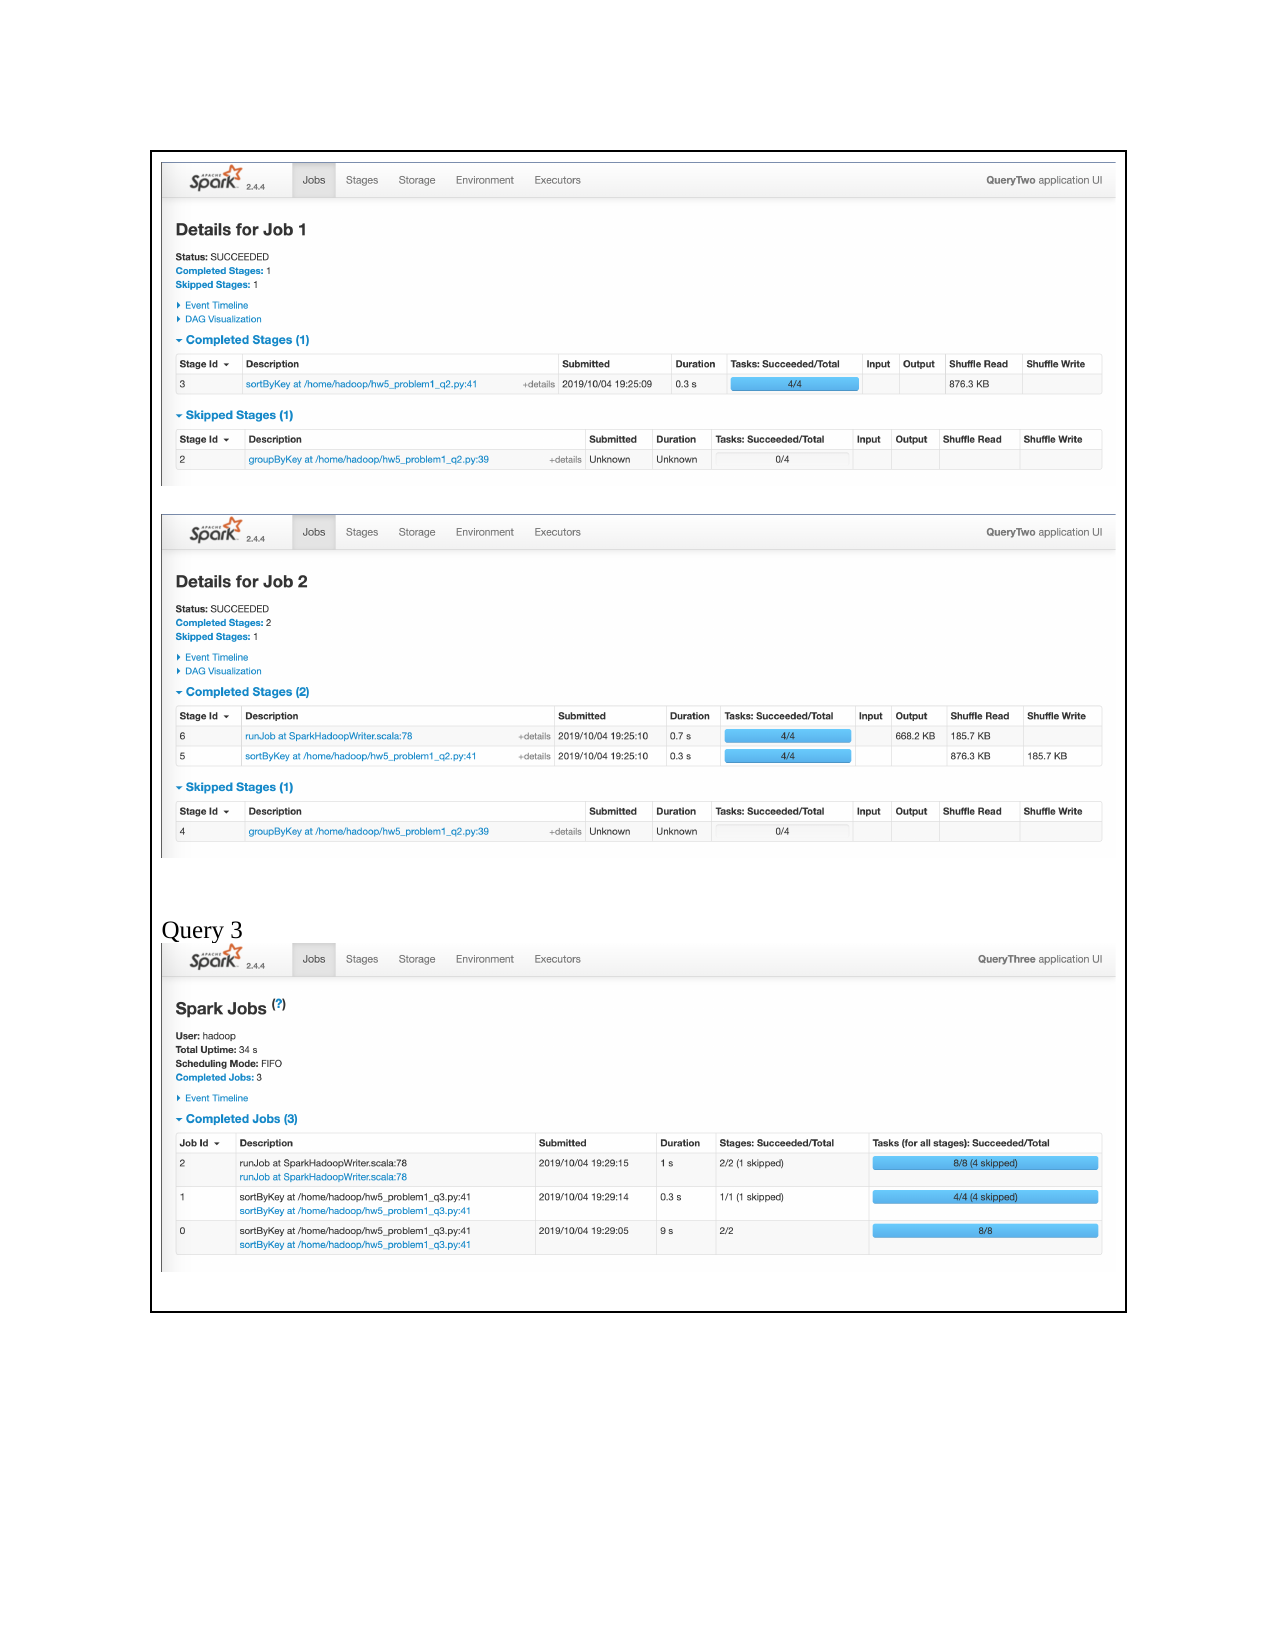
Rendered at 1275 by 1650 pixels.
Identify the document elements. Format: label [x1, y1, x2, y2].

picture [161, 162, 1116, 486]
picture [161, 514, 1116, 858]
picture [161, 943, 1116, 1272]
table_header [152, 152, 1125, 1311]
